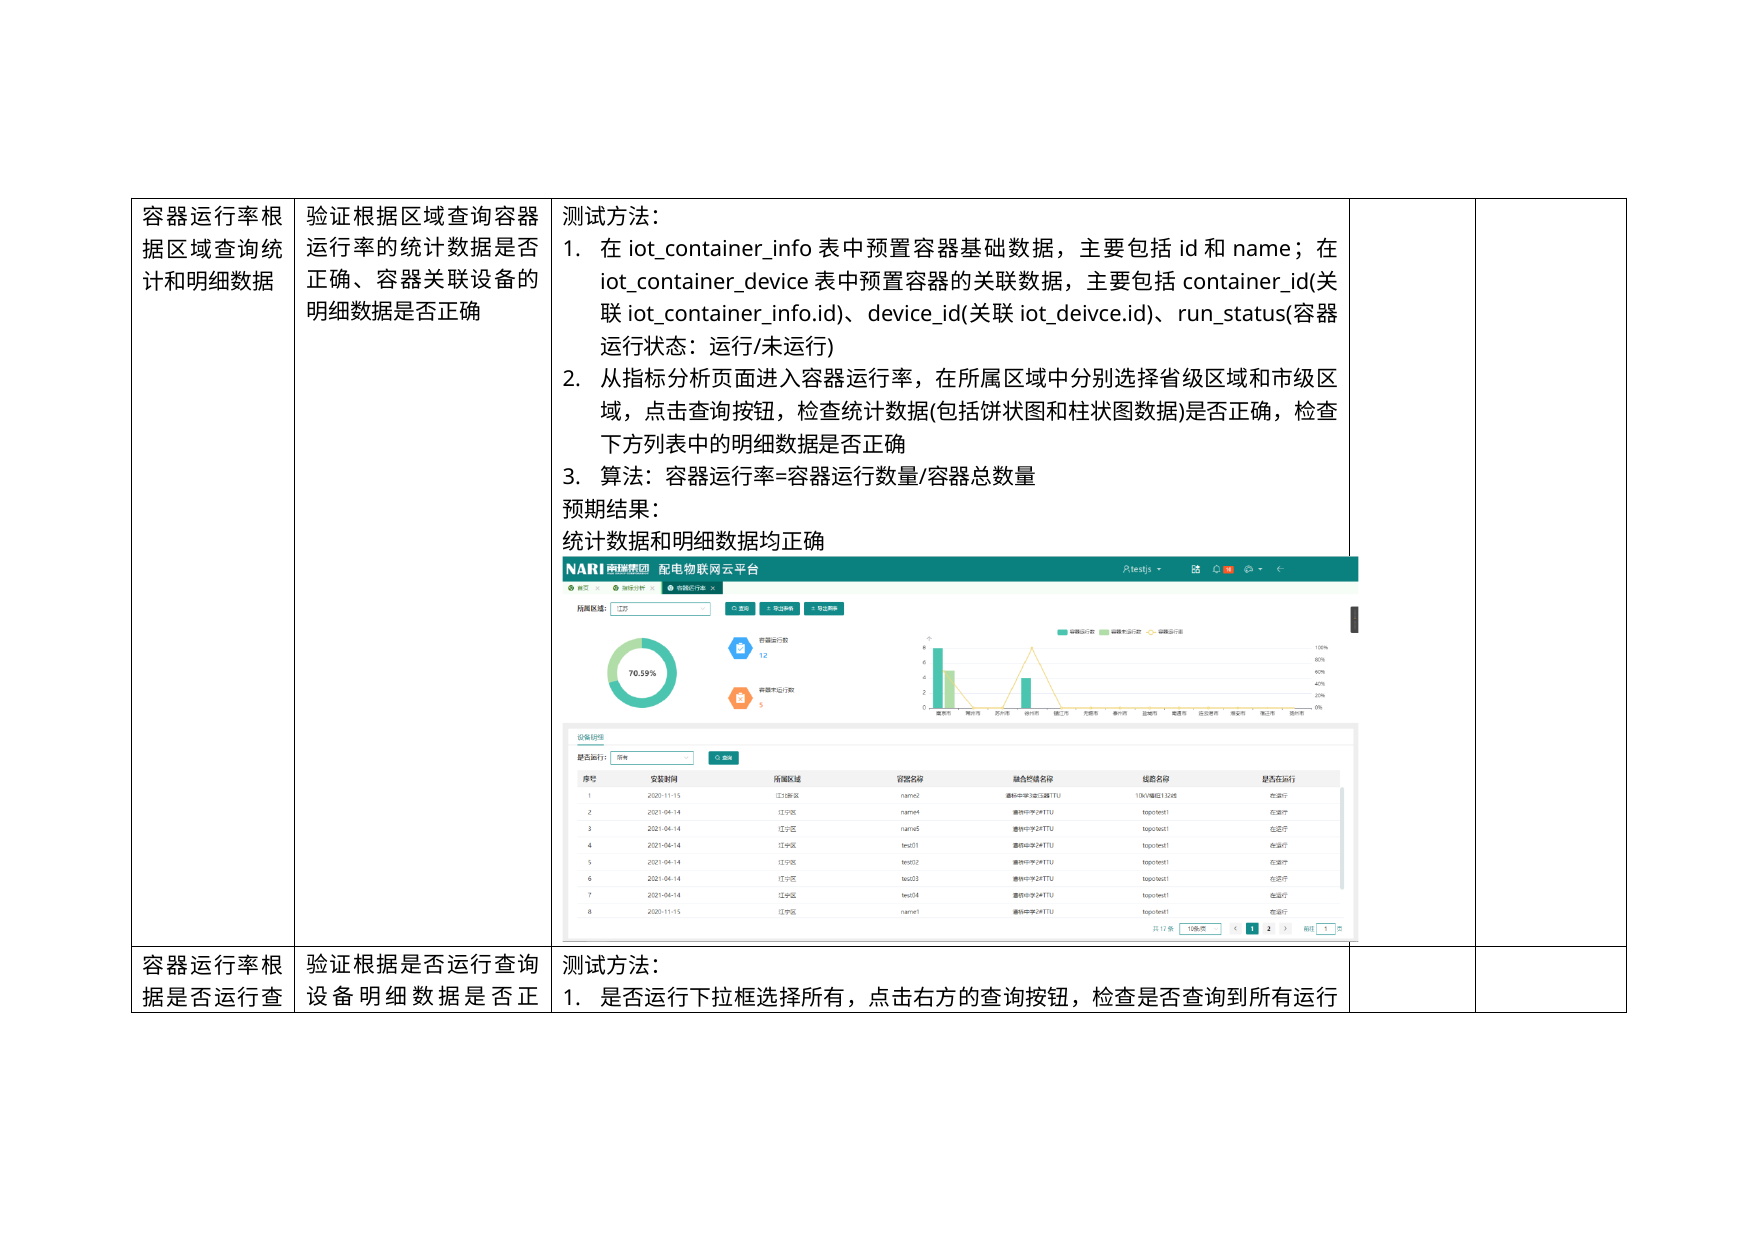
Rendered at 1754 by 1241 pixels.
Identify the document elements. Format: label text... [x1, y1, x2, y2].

table_cell [1350, 199, 1475, 946]
table_cell 容器运行率根据区域查询统计和明细数据 [132, 199, 294, 946]
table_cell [552, 947, 1349, 1012]
table_cell 验证根据区域查询容器运行率的统计数据是否正确、容器关联设备的明细数据是否正确 [295, 199, 551, 946]
table_cell [1476, 199, 1626, 946]
picture [562, 556, 1359, 942]
table_cell [1350, 947, 1475, 1012]
table_cell 容器运行率根据是否运行查询设备明细数据 [132, 947, 294, 1012]
table_cell [1476, 947, 1626, 1012]
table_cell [295, 947, 551, 1012]
table_cell 测试方法： 在iot_container_info表中预置容器基础数据，主要包括id和name；在iot_container_device表中预置容器的关联数据，主要包括container_id(关联iot_container_info.id)、device_id(关联iot_deivce.id)、run_status(容器运行状态：运行/未运行) 从指标分析页面进入容器运行率，在所属区域中分别选择省级区域和市级区域，点击查询按钮，检查统计数据(包括饼状图和柱状图数据)是否正确，检查下方列表中的明细数据是否正确 算法：容器运行率=容器运行数量/容器总数量 预期结果： 统计数据和明细数据均正确 [552, 199, 1349, 946]
